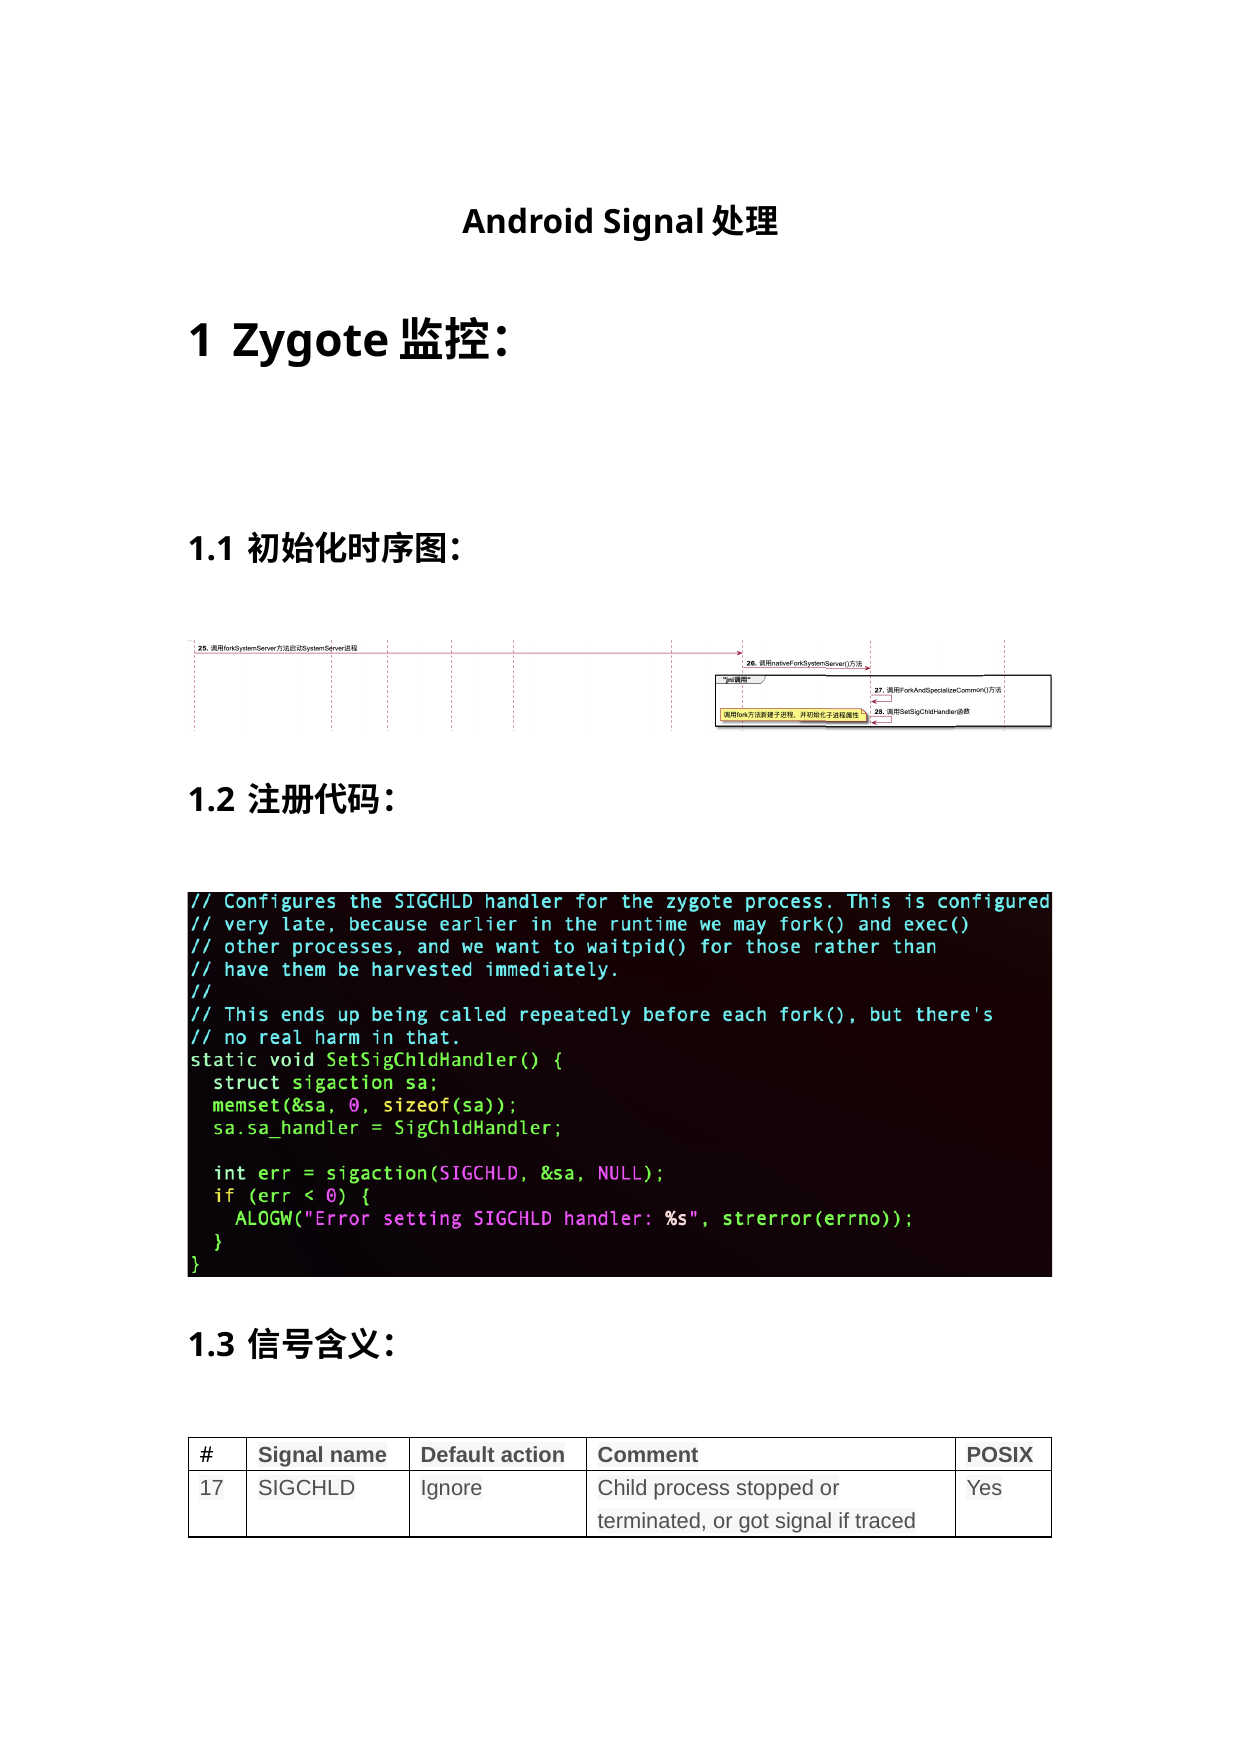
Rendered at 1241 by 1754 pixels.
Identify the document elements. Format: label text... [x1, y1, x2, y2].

table_header POSIX [956, 1438, 1051, 1470]
table_header # [189, 1438, 246, 1470]
title Android Signal处理 [187, 187, 1053, 252]
subtitle 信号含义： [187, 1309, 1053, 1374]
subtitle 初始化时序图： [187, 513, 1053, 578]
table_cell 17 [189, 1471, 246, 1536]
picture [187, 640, 1053, 731]
table_header Signal name [247, 1438, 409, 1470]
table_header Default action [410, 1438, 586, 1470]
table_cell Ignore [410, 1471, 586, 1536]
picture [187, 892, 1053, 1277]
table_cell Child process stopped or terminated, or got signal if traced [587, 1471, 955, 1536]
table_header Comment [587, 1438, 955, 1470]
subtitle 注册代码： [187, 765, 1053, 830]
table_cell SIGCHLD [247, 1471, 409, 1536]
table_cell Yes [956, 1471, 1051, 1536]
subtitle Zygote监控： [187, 287, 1053, 385]
